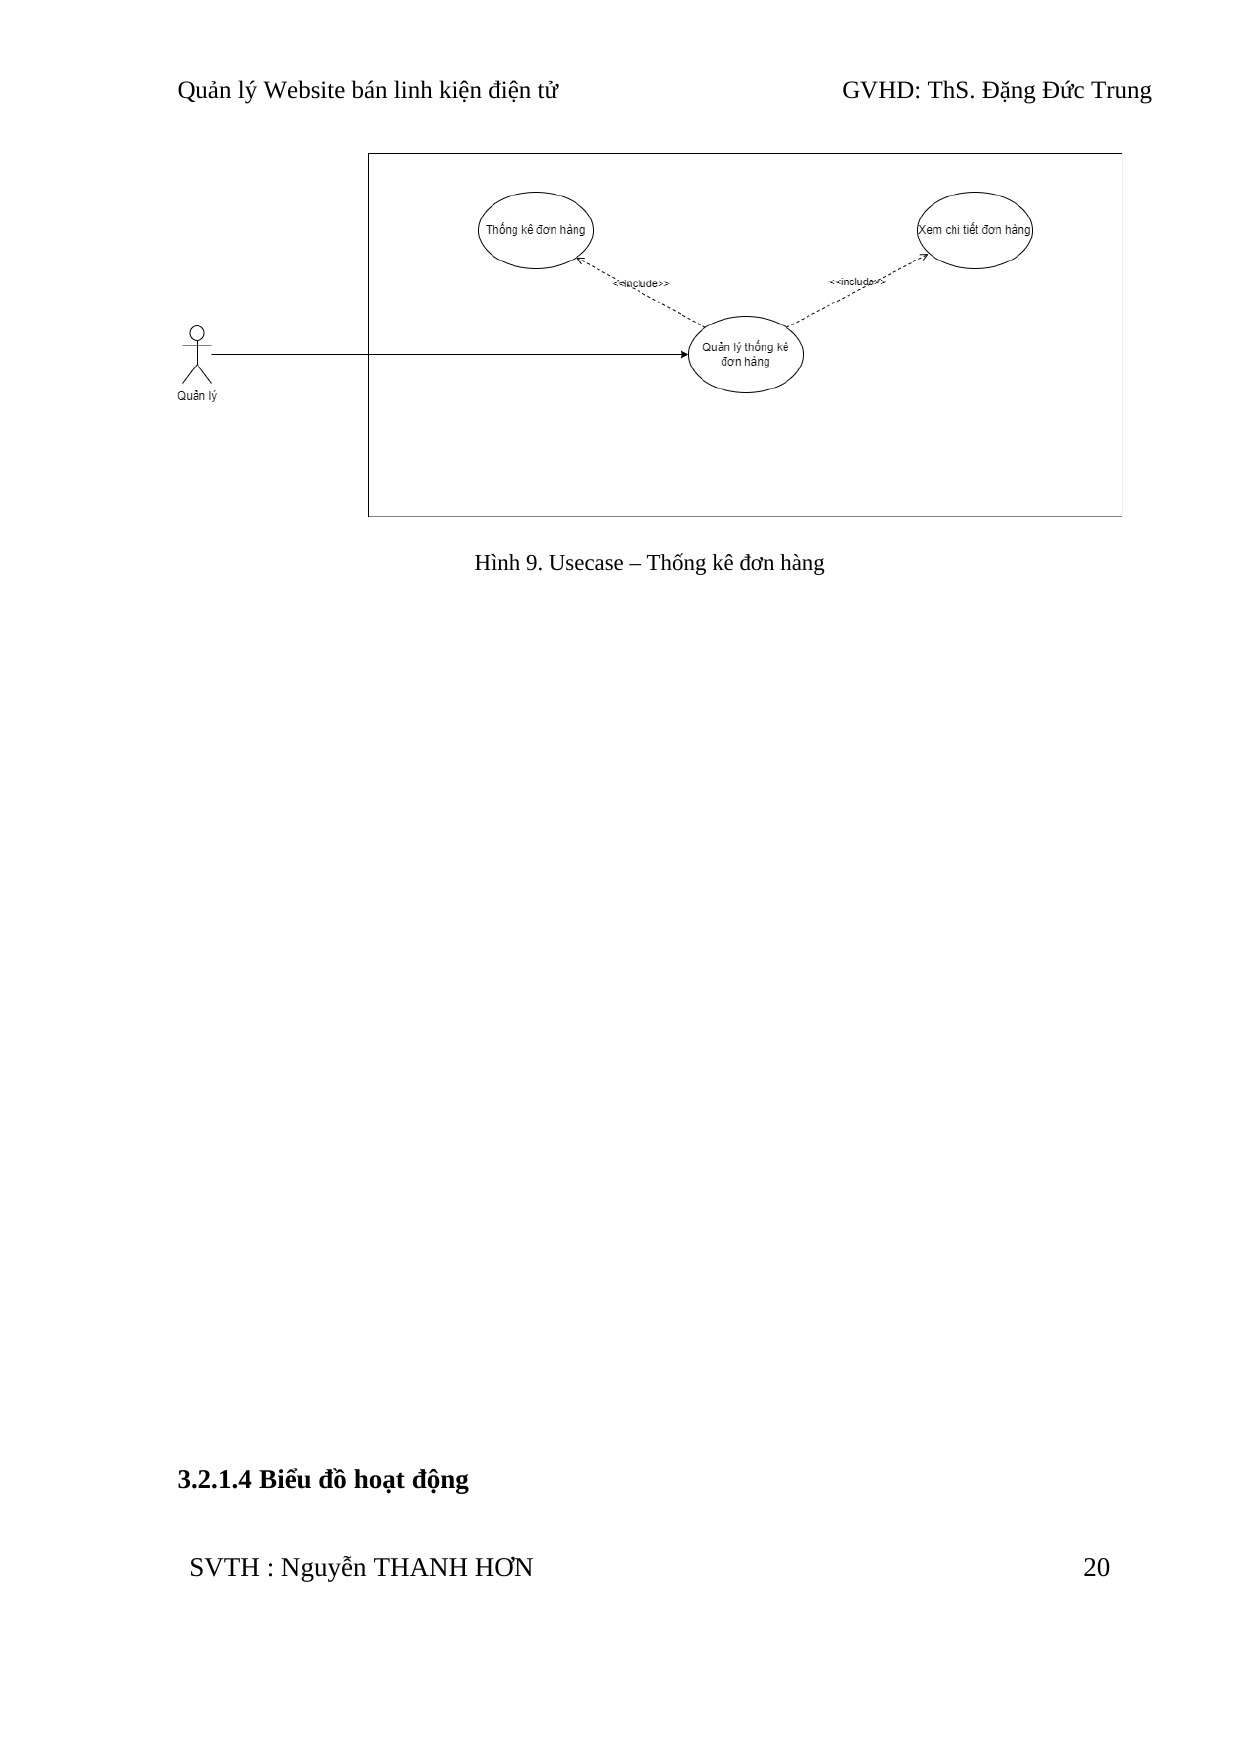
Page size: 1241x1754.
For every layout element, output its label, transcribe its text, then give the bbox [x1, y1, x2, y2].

text Hình 9. Usecase – Thống kê đơn hàng [177, 549, 1122, 576]
picture [177, 153, 1123, 517]
subtitle Biểu đồ hoạt động [177, 1463, 1122, 1494]
